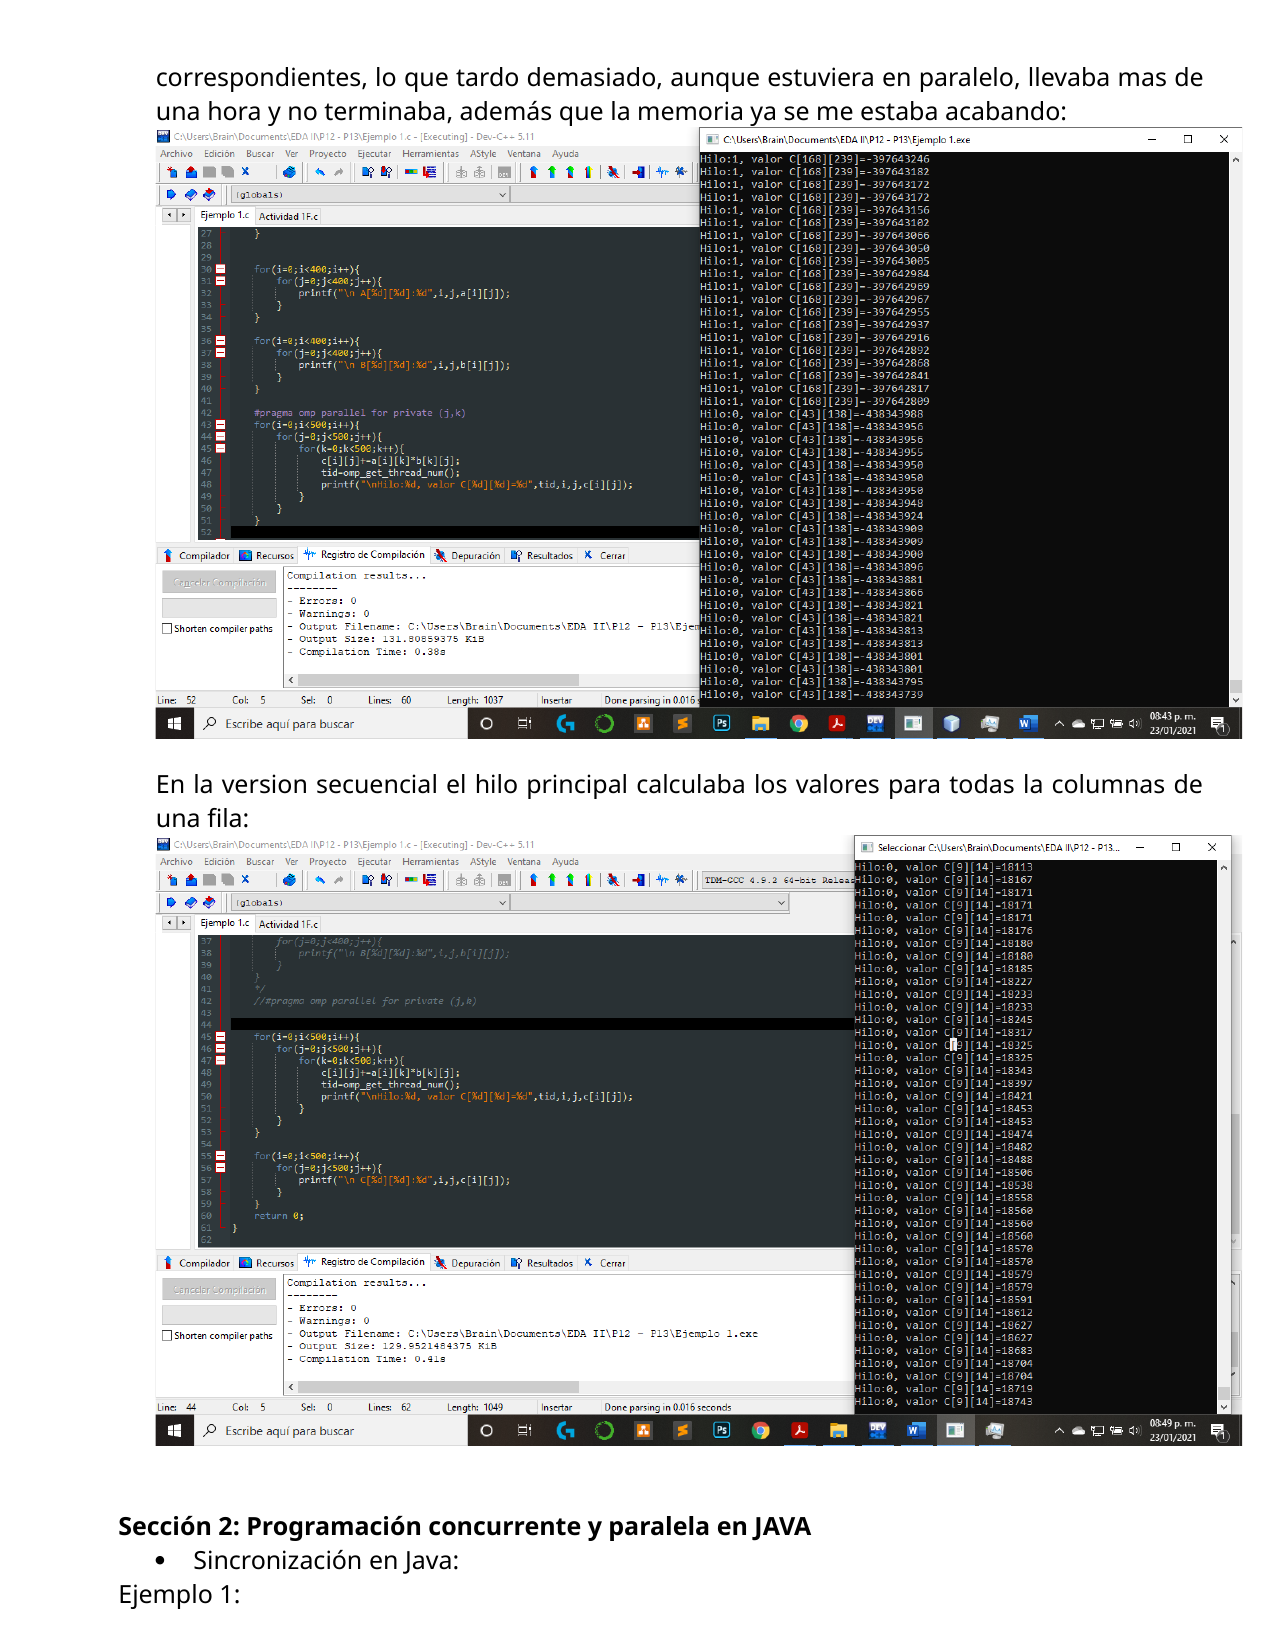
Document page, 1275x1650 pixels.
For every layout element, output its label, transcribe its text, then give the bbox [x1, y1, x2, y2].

list Sincronización en Java: [156, 1543, 1205, 1577]
picture [155, 835, 1243, 1446]
picture [155, 127, 1243, 739]
text Sección 2: Programación concurrente y paralela en JAVA [118, 1509, 1205, 1543]
text En la version secuencial el hilo principal calculaba los valores para todas la columnas de una fila: [156, 767, 1205, 835]
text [156, 59, 1205, 127]
text Ejemplo 1: [118, 1577, 1205, 1611]
